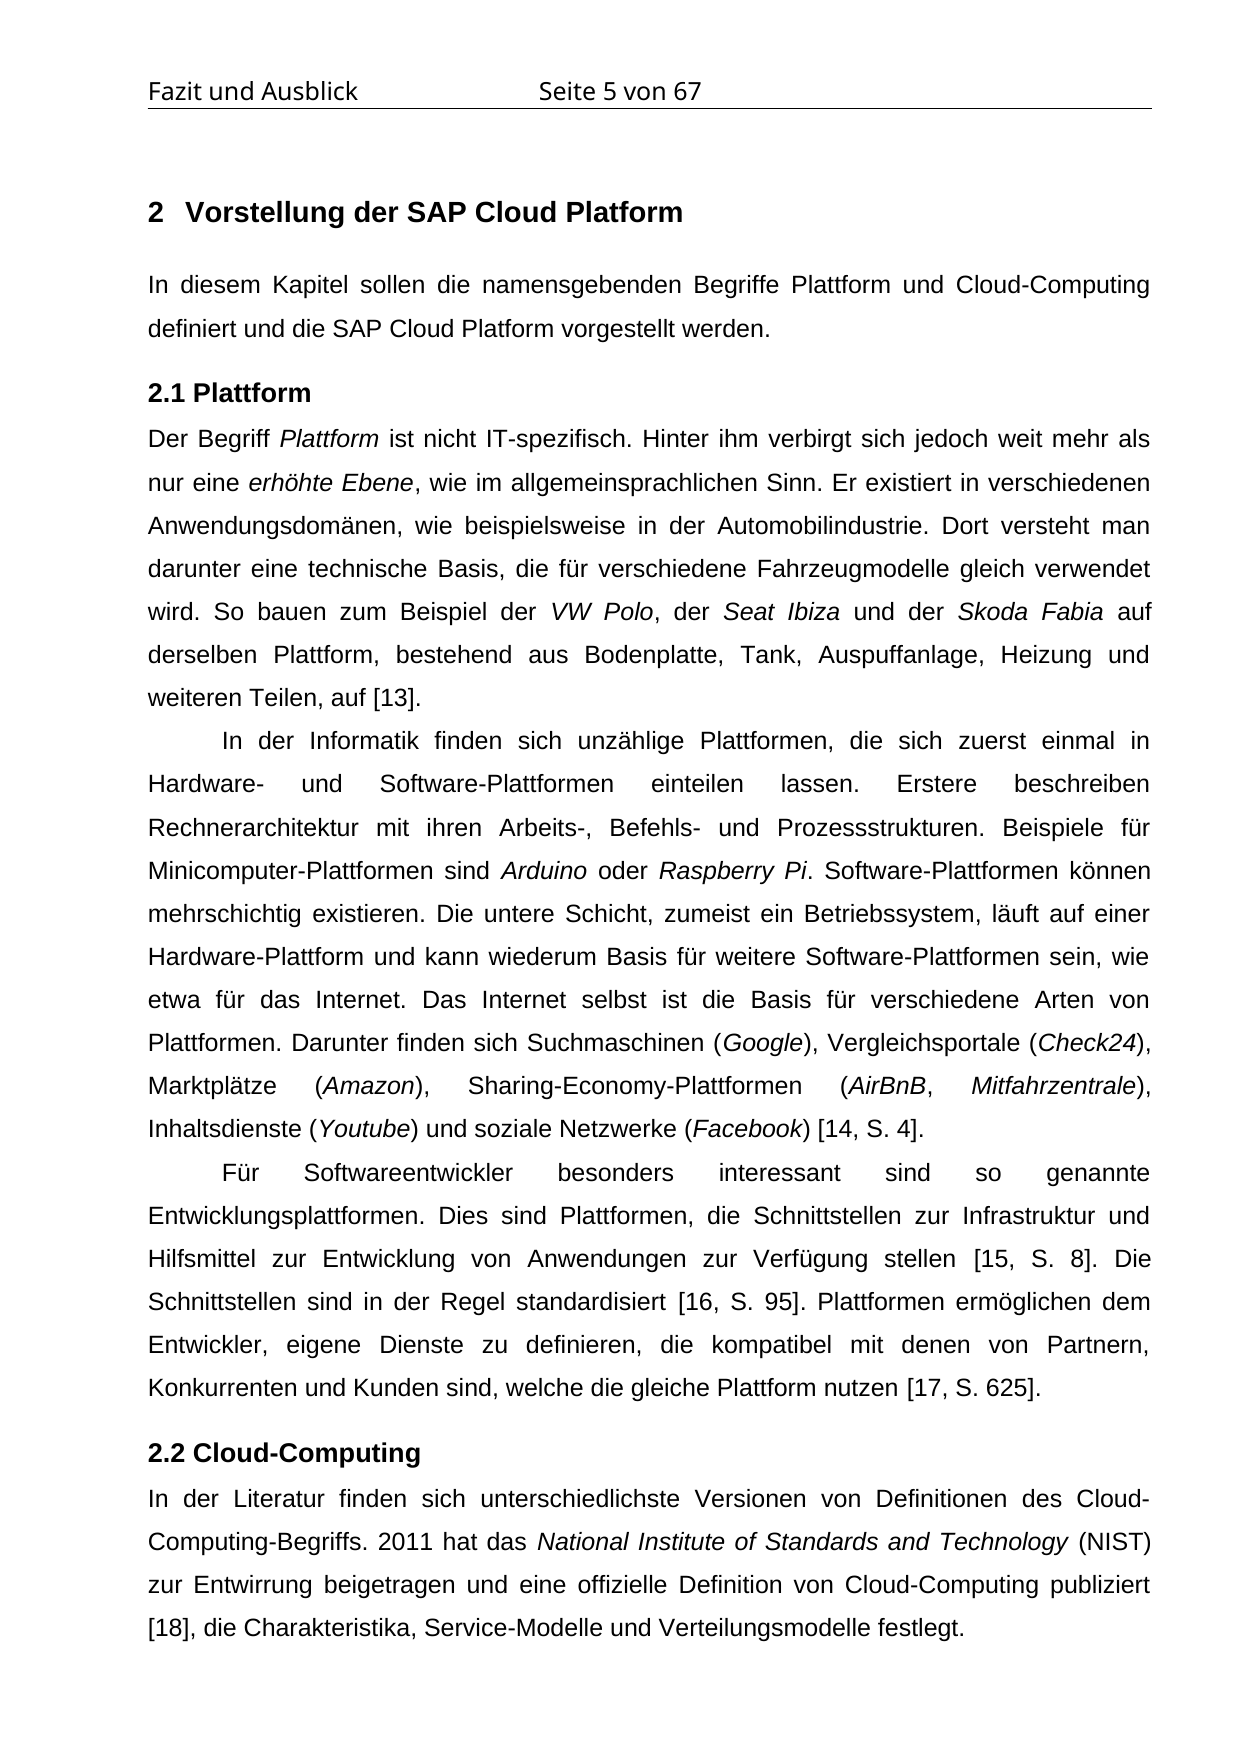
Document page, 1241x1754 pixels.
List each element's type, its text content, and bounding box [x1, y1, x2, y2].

text Für Softwareentwickler besonders interessant sind so genannte Entwicklungsplattformen. Dies sind Plattformen, die Schnittstellen zur Infrastruktur und Hilfsmittel zur Entwicklung von Anwendungen zur Verfügung stellen . Die Schnittstellen sind in der Regel standardisiert . Plattformen ermöglichen dem Entwickler, eigene Dienste zu definieren, die kompatibel mit denen von Partnern, Konkurrenten und Kunden sind, welche die gleiche Plattform nutzen . [148, 1157, 1152, 1402]
subtitle Plattform [148, 377, 1152, 409]
text In der Literatur finden sich unterschiedlichste Versionen von Definitionen des Cloud-Computing-Begriffs. 2011 hat das National Institute of Standards and Technology (NIST) zur Entwirrung beigetragen und eine offizielle Definition von Cloud-Computing publiziert, die Charakteristika, Service-Modelle und Verteilungsmodelle festlegt. [148, 1484, 1152, 1642]
text Der Begriff Plattform ist nicht IT-spezifisch. Hinter ihm verbirgt sich jedoch weit mehr als nur eine erhöhte Ebene, wie im allgemeinsprachlichen Sinn. Er existiert in verschiedenen Anwendungsdomänen, wie beispielsweise in der Automobilindustrie. Dort versteht man darunter eine technische Basis, die für verschiedene Fahrzeugmodelle gleich verwendet wird. So bauen zum Beispiel der VW Polo, der Seat Ibiza und der Skoda Fabia auf derselben Plattform, bestehend aus Bodenplatte, Tank, Auspuffanlage, Heizung und weiteren Teilen, auf. [148, 424, 1152, 712]
subtitle Cloud-Computing [148, 1437, 1152, 1468]
text In diesem Kapitel sollen die namensgebenden Begriffe Plattform und Cloud-Computing definiert und die SAP Cloud Platform vorgestellt werden. [148, 270, 1152, 342]
subtitle Vorstellung der SAP Cloud Platform [148, 195, 1152, 229]
text In der Informatik finden sich unzählige Plattformen, die sich zuerst einmal in Hardware- und Software-Plattformen einteilen lassen. Erstere beschreiben Rechnerarchitektur mit ihren Arbeits-, Befehls- und Prozessstrukturen. Beispiele für Minicomputer-Plattformen sind Arduino oder Raspberry Pi. Software-Plattformen können mehrschichtig existieren. Die untere Schicht, zumeist ein Betriebssystem, läuft auf einer Hardware-Plattform und kann wiederum Basis für weitere Software-Plattformen sein, wie etwa für das Internet. Das Internet selbst ist die Basis für verschiedene Arten von Plattformen. Darunter finden sich Suchmaschinen (Google), Vergleichsportale (Check24), Marktplätze (Amazon), Sharing-Economy-Plattformen (AirBnB, Mitfahrzentrale), Inhaltsdienste (Youtube) und soziale Netzwerke (Facebook). [148, 726, 1152, 1143]
